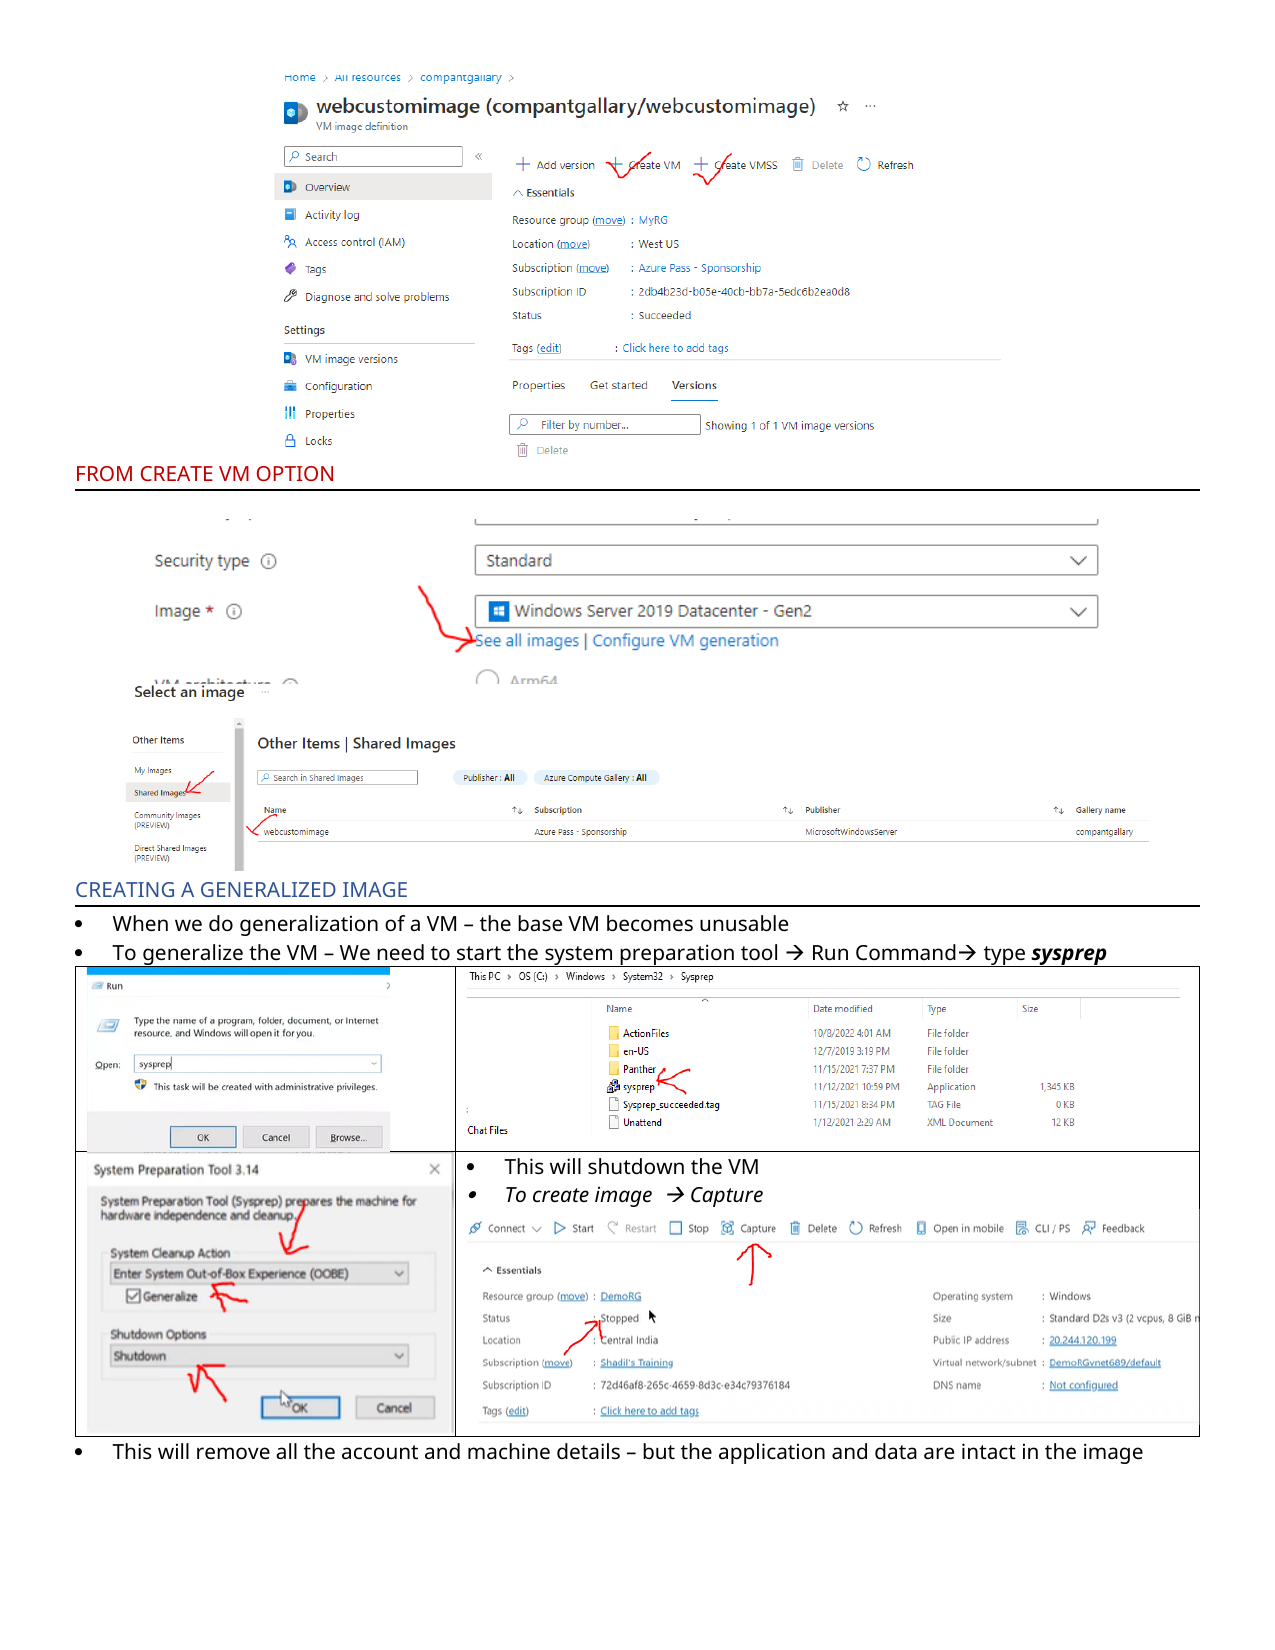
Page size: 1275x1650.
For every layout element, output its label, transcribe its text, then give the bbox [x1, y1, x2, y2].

table_header [456, 967, 1199, 1151]
picture [86, 974, 454, 1436]
list This will remove all the account and machine details – but the application and data are intact in the image [75, 1437, 1200, 1466]
table_header [390, 967, 455, 1151]
picture [274, 75, 1001, 459]
table_cell [76, 1152, 86, 1436]
text FROM CREATE VM OPTION [75, 459, 1200, 489]
picture [466, 1209, 1200, 1425]
list To generalize the VM – We need to start the system preparation tool Run Command type sysprep [75, 938, 1200, 966]
list When we do generalization of a VM – the base VM becomes unusable [75, 909, 1200, 938]
table_header [76, 967, 86, 1151]
table_cell This will shutdown the VM To create image Capture [456, 1152, 1199, 1436]
subtitle CREATING A GENERALIZED IMAGE [75, 875, 1200, 905]
picture [124, 519, 1151, 871]
picture [466, 967, 1181, 1135]
